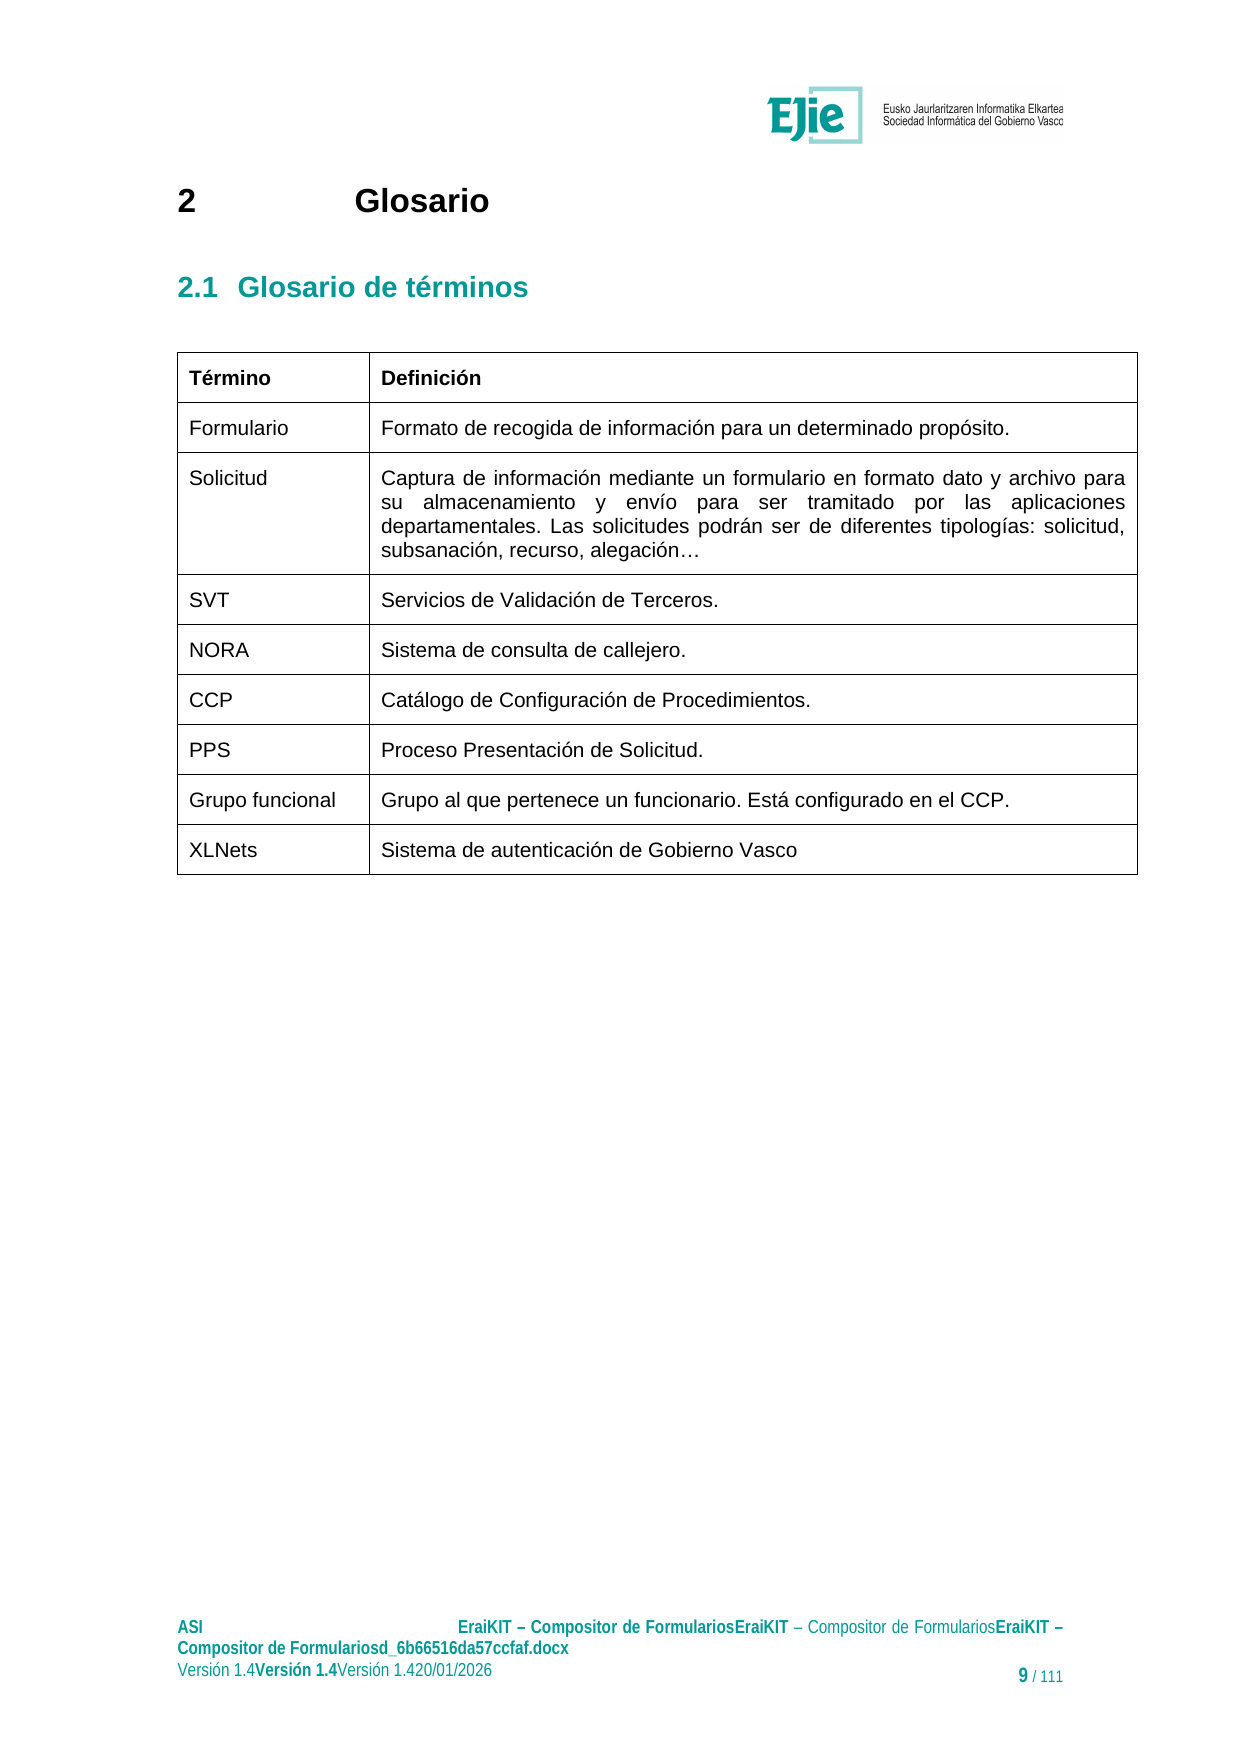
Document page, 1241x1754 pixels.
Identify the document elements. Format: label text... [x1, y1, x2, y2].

table_cell Sistema de consulta de callejero. [370, 625, 1137, 674]
table_cell Formato de recogida de información para un determinado propósito. [370, 403, 1137, 452]
table_header Término [178, 353, 369, 402]
subtitle Glosario [177, 181, 1063, 219]
table_cell Solicitud [178, 453, 369, 574]
table_cell SVT [178, 575, 369, 624]
table_cell PPS [178, 725, 369, 774]
table_cell Formulario [178, 403, 369, 452]
table_cell XLNets [178, 825, 369, 874]
table_cell Captura de información mediante un formulario en formato dato y archivo para su almacenamiento y envío para ser tramitado por las aplicaciones departamentales. Las solicitudes podrán ser de diferentes tipologías: solicitud, subsanación, recurso, alegación… [370, 453, 1137, 574]
picture [767, 86, 1064, 144]
subtitle Glosario de términos [177, 269, 1063, 303]
table_cell Catálogo de Configuración de Procedimientos. [370, 675, 1137, 724]
table_cell Grupo funcional [178, 775, 369, 824]
table_header Definición [370, 353, 1137, 402]
table_cell Servicios de Validación de Terceros. [370, 575, 1137, 624]
table_cell Grupo al que pertenece un funcionario. Está configurado en el CCP. [370, 775, 1137, 824]
table_cell Sistema de autenticación de Gobierno Vasco [370, 825, 1137, 874]
table_cell CCP [178, 675, 369, 724]
table_cell Proceso Presentación de Solicitud. [370, 725, 1137, 774]
table_cell NORA [178, 625, 369, 674]
